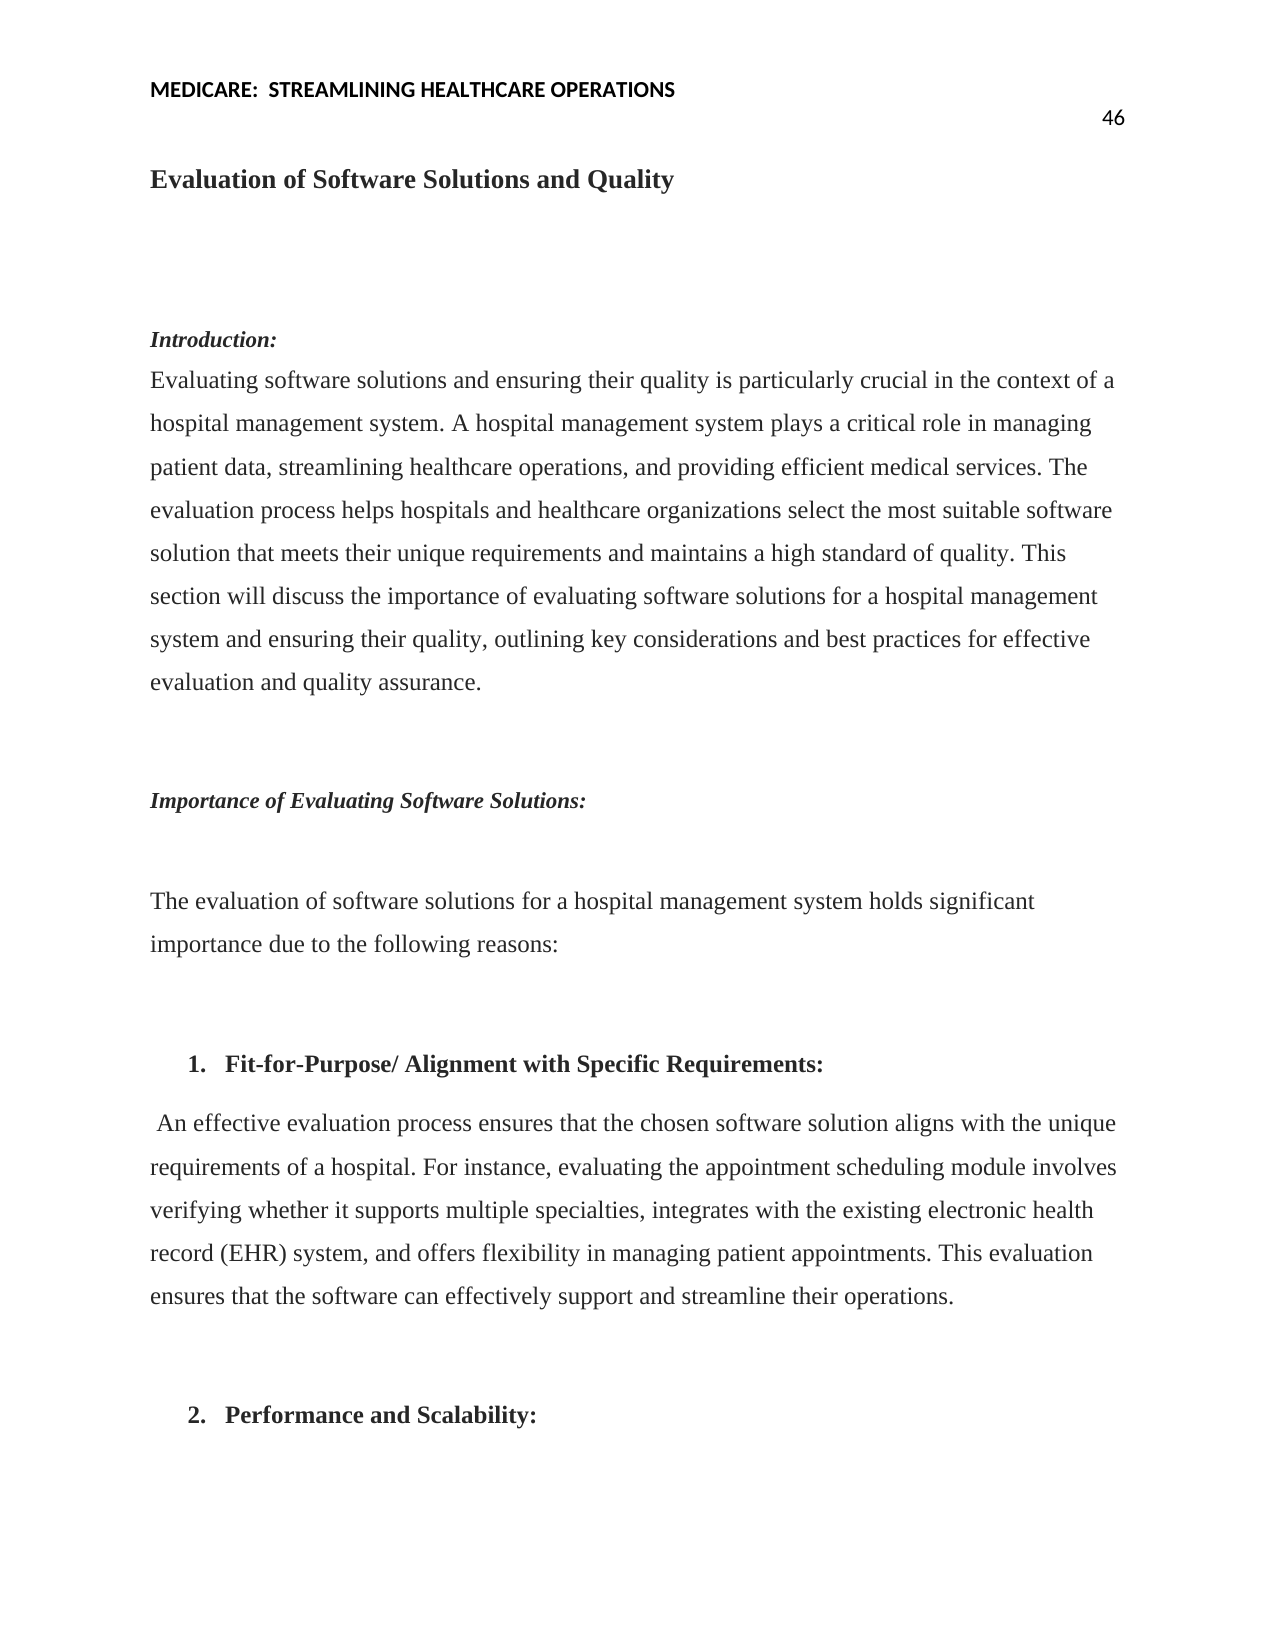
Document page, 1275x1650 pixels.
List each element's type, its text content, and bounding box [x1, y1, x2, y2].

list Fit-for-Purpose/ Alignment with Specific Requirements: [187, 1049, 1125, 1077]
text An effective evaluation process ensures that the chosen software solution aligns with the unique requirements of a hospital. For instance, evaluating the appointment scheduling module involves verifying whether it supports multiple specialties, integrates with the existing electronic health record (EHR) system, and offers flexibility in managing patient appointments. This evaluation ensures that the software can effectively support and streamline their operations. [150, 1108, 1125, 1310]
text The evaluation of software solutions for a hospital management system holds significant importance due to the following reasons: [150, 886, 1125, 958]
subtitle Evaluation of Software Solutions and Quality [150, 163, 1125, 194]
subtitle Importance of Evaluating Software Solutions: [150, 787, 1125, 813]
text Evaluating software solutions and ensuring their quality is particularly crucial in the context of a hospital management system. A hospital management system plays a critical role in managing patient data, streamlining healthcare operations, and providing efficient medical services. The evaluation process helps hospitals and healthcare organizations select the most suitable software solution that meets their unique requirements and maintains a high standard of quality. This section will discuss the importance of evaluating software solutions for a hospital management system and ensuring their quality, outlining key considerations and best practices for effective evaluation and quality assurance. [150, 365, 1125, 696]
list Performance and Scalability: [187, 1401, 1125, 1429]
subtitle Introduction: [150, 326, 1125, 352]
